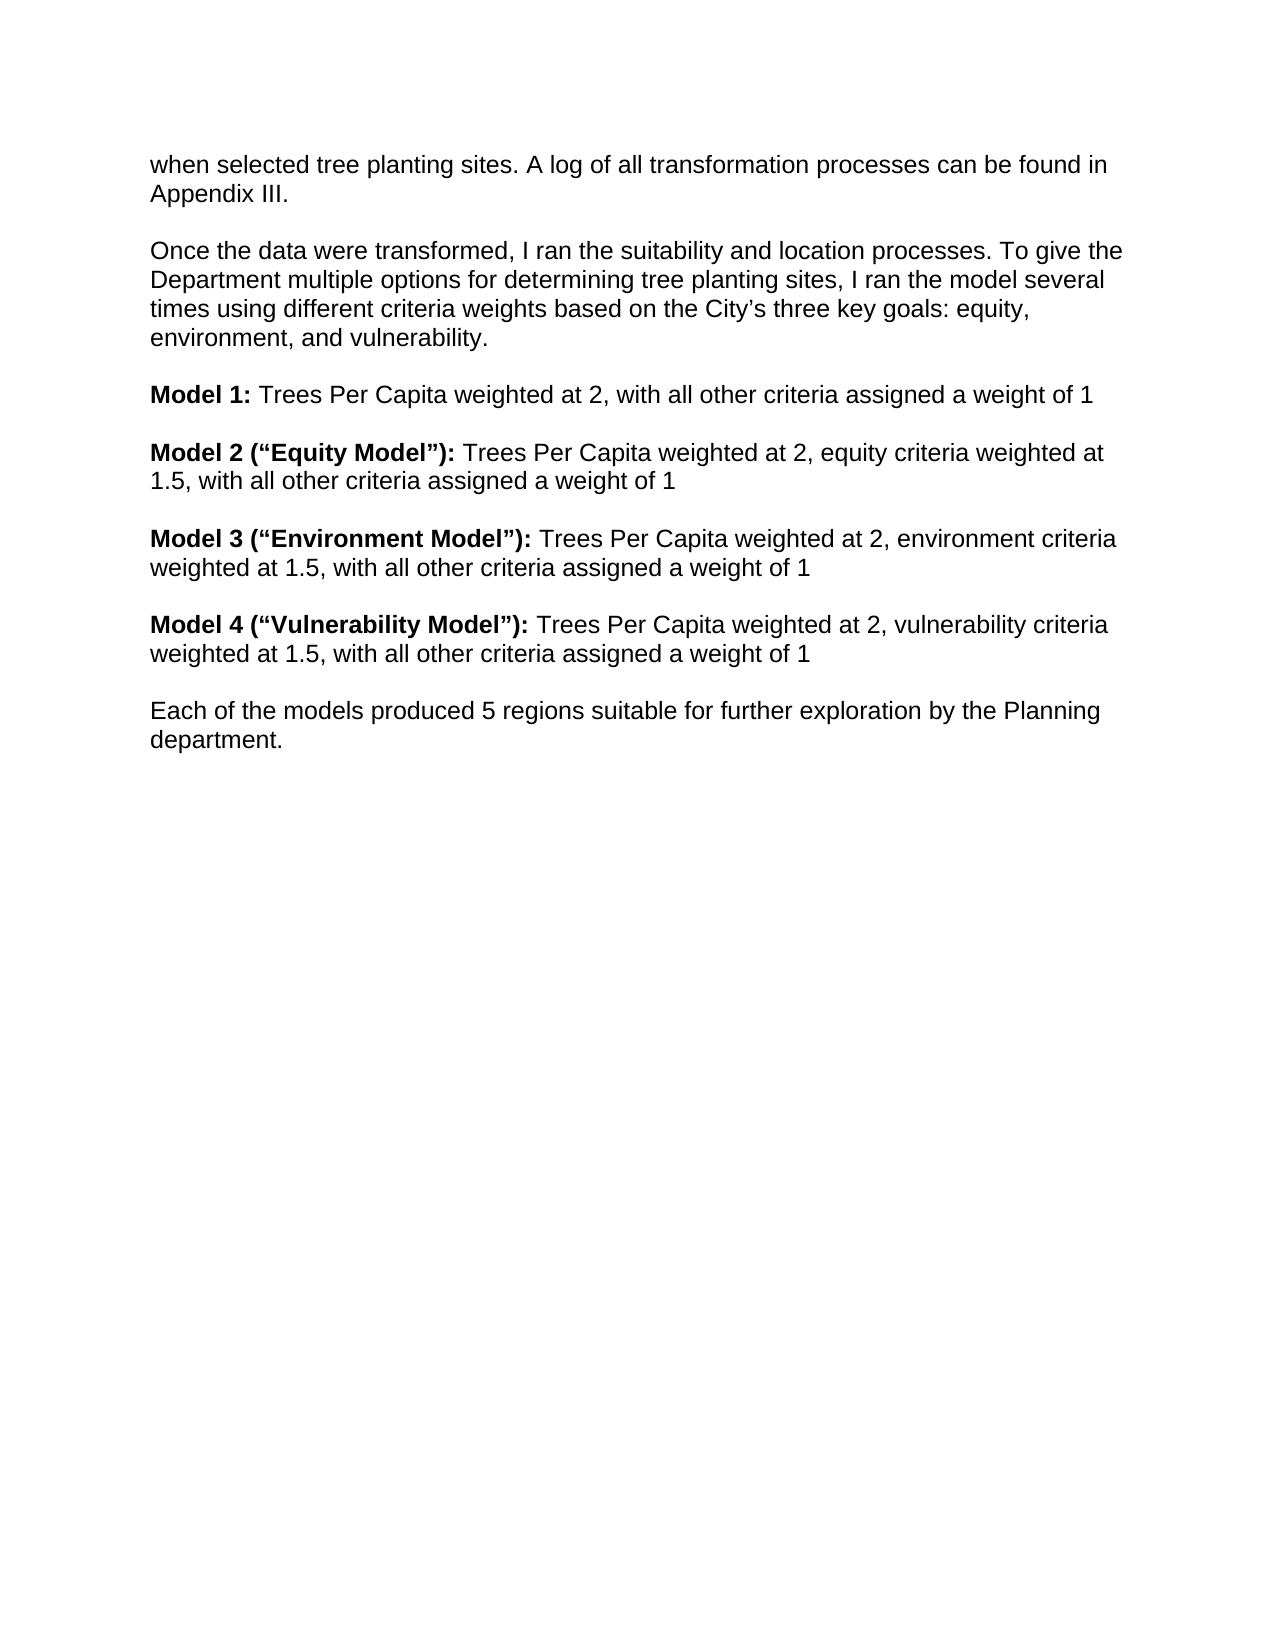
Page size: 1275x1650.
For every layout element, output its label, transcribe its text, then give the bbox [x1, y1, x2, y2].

text Model 4 (“Vulnerability Model”): Trees Per Capita weighted at 2, vulnerability criteria weighted at 1.5, with all other criteria assigned a weight of 1 [150, 610, 1125, 667]
text Each of the models produced 5 regions suitable for further exploration by the Planning department. [150, 696, 1125, 754]
text Model 3 (“Environment Model”): Trees Per Capita weighted at 2, environment criteria weighted at 1.5, with all other criteria assigned a weight of 1 [150, 524, 1125, 581]
text Model 1: Trees Per Capita weighted at 2, with all other criteria assigned a weight of 1 [150, 380, 1125, 409]
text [150, 150, 1125, 207]
text Model 2 (“Equity Model”): Trees Per Capita weighted at 2, equity criteria weighted at 1.5, with all other criteria assigned a weight of 1 [150, 437, 1125, 495]
text Once the data were transformed, I ran the suitability and location processes. To give the Department multiple options for determining tree planting sites, I ran the model several times using different criteria weights based on the City’s three key goals: equity, environment, and vulnerability. [150, 236, 1125, 351]
